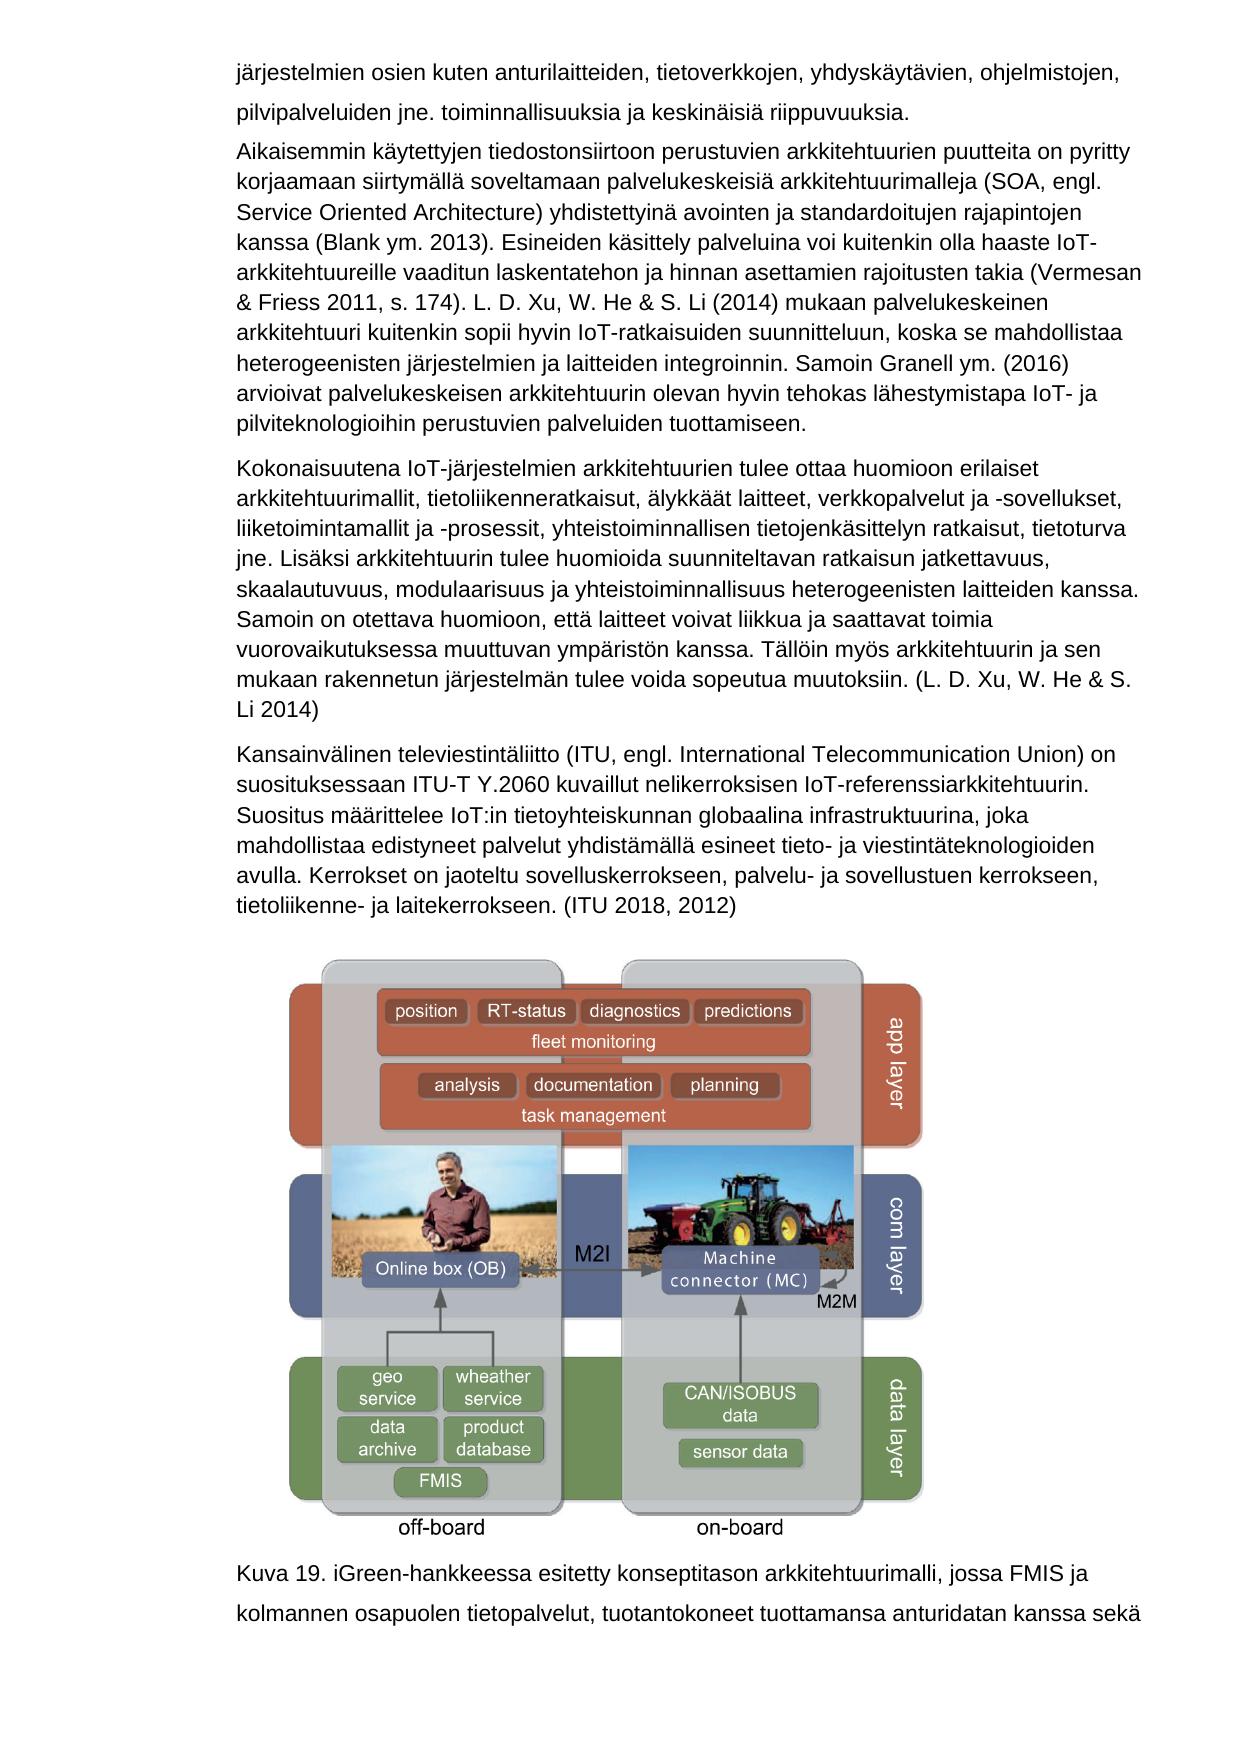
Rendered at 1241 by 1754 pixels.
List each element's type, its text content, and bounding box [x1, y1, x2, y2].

text Aikaisemmin käytettyjen tiedostonsiirtoon perustuvien arkkitehtuurien puutteita on pyritty korjaamaan siirtymällä soveltamaan palvelukeskeisiä arkkitehtuurimalleja (SOA, engl. Service Oriented Architecture) yhdistettyinä avointen ja standardoitujen rajapintojen kanssa (Blank ym. 2013). Esineiden käsittely palveluina voi kuitenkin olla haaste IoT-arkkitehtuureille vaaditun laskentatehon ja hinnan asettamien rajoitusten takia (Vermesan & Friess 2011, s. 174). L. D. Xu, W. He & S. Li (2014) mukaan palvelukeskeinen arkkitehtuuri kuitenkin sopii hyvin IoT-ratkaisuiden suunnitteluun, koska se mahdollistaa heterogeenisten järjestelmien ja laitteiden integroinnin. Samoin Granell ym. (2016) arvioivat palvelukeskeisen arkkitehtuurin olevan hyvin tehokas lähestymistapa IoT- ja pilviteknologioihin perustuvien palveluiden tuottamiseen. [236, 138, 1152, 436]
text Kansainvälinen televiestintäliitto (ITU, engl. International Telecommunication Union) on suosituksessaan ITU-T Y.2060 kuvaillut nelikerroksisen IoT-referenssiarkkitehtuurin. Suositus määrittelee IoT:in tietoyhteiskunnan globaalina infrastruktuurina, joka mahdollistaa edistyneet palvelut yhdistämällä esineet tieto- ja viestintäteknologioiden avulla. Kerrokset on jaoteltu sovelluskerrokseen, palvelu- ja sovellustuen kerrokseen, tietoliikenne- ja laitekerrokseen. (ITU 2018, 2012) [236, 741, 1152, 918]
picture [255, 937, 964, 1547]
text Kokonaisuutena IoT-järjestelmien arkkitehtuurien tulee ottaa huomioon erilaiset arkkitehtuurimallit, tietoliikenneratkaisut, älykkäät laitteet, verkkopalvelut ja -sovellukset, liiketoimintamallit ja -prosessit, yhteistoiminnallisen tietojenkäsittelyn ratkaisut, tietoturva jne. Lisäksi arkkitehtuurin tulee huomioida suunniteltavan ratkaisun jatkettavuus, skaalautuvuus, modulaarisuus ja yhteistoiminnallisuus heterogeenisten laitteiden kanssa. Samoin on otettava huomioon, että laitteet voivat liikkua ja saattavat toimia vuorovaikutuksessa muuttuvan ympäristön kanssa. Tällöin myös arkkitehtuurin ja sen mukaan rakennetun järjestelmän tulee voida sopeutua muutoksiin. (L. D. Xu, W. He & S. Li 2014) [236, 455, 1152, 723]
